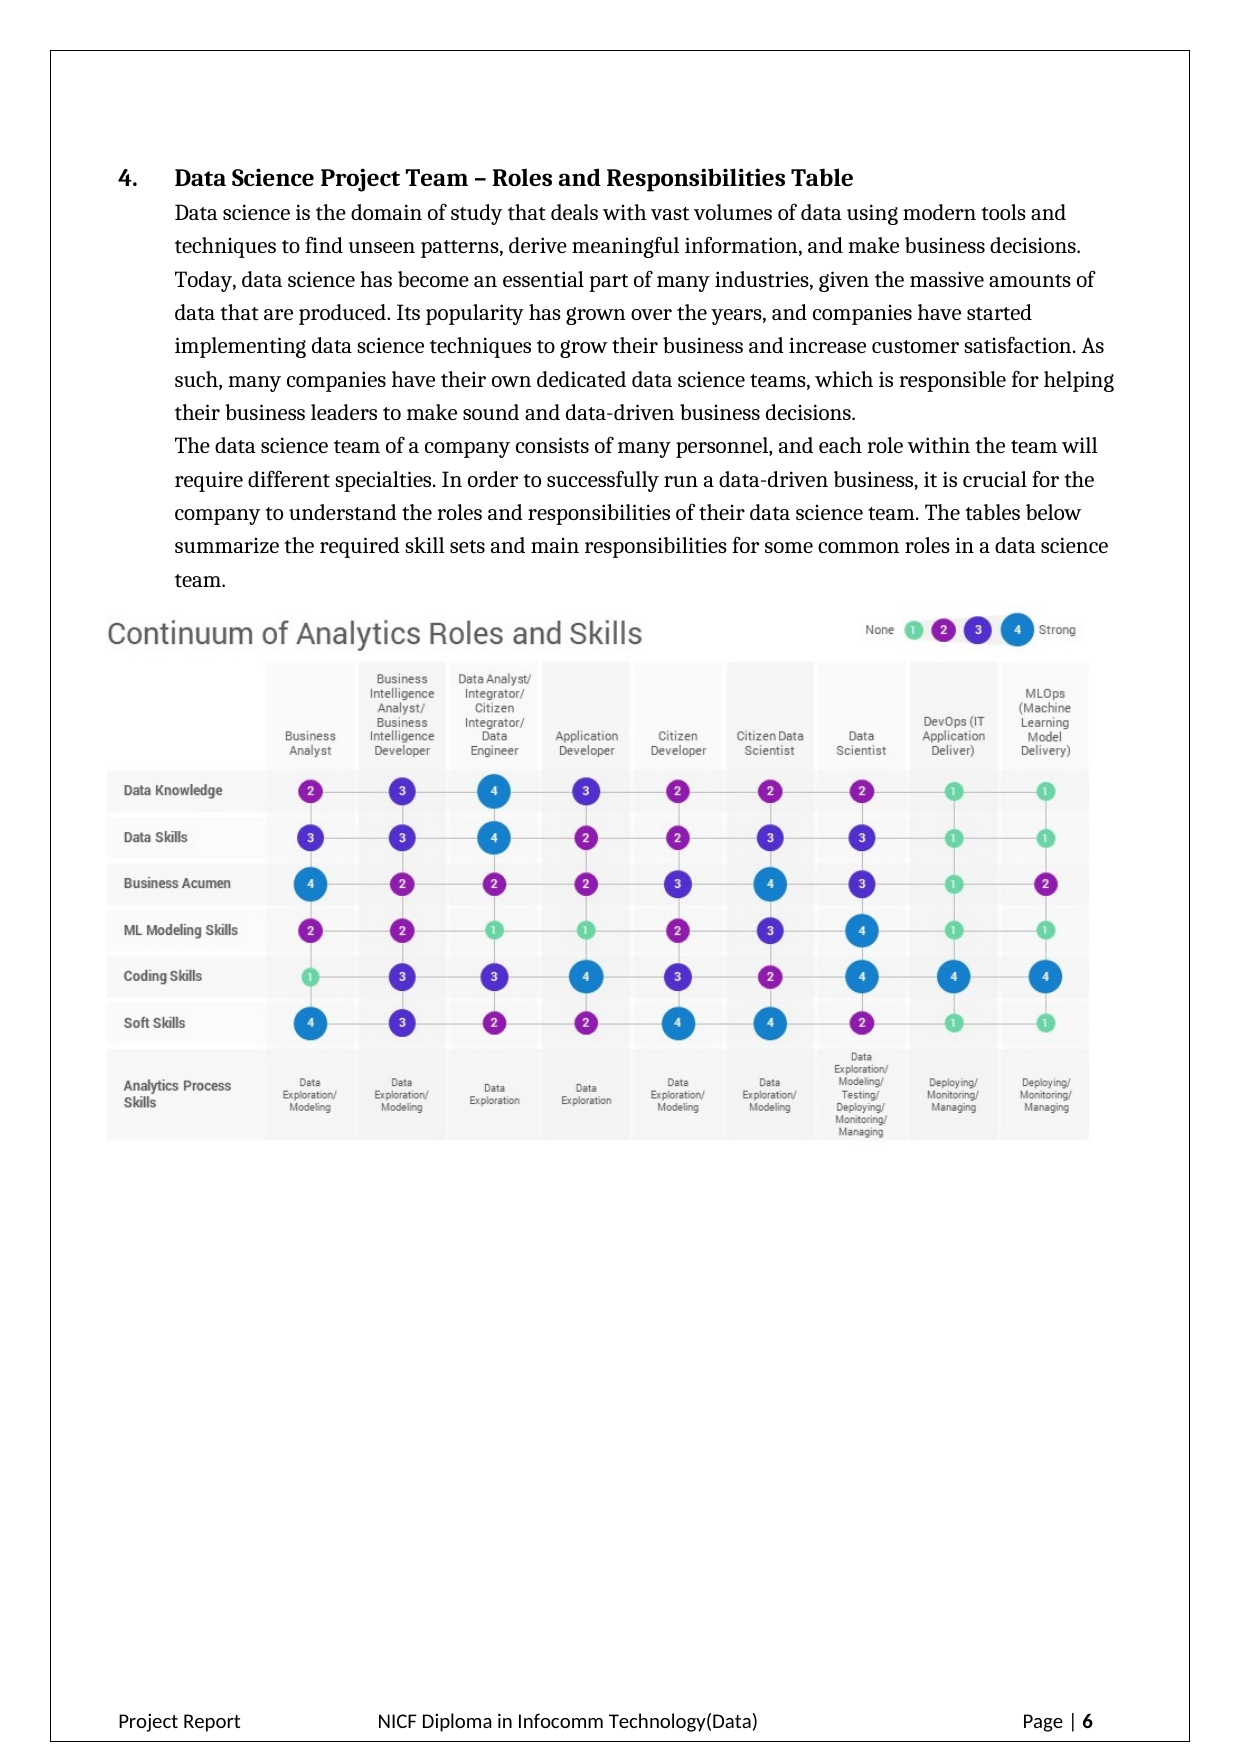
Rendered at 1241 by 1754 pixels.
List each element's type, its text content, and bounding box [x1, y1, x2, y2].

text Data Science Project Team – Roles and Responsibilities Table Data science is the domain of study that deals with vast volumes of data using modern tools and techniques to find unseen patterns, derive meaningful information, and make business decisions. Today, data science has become an essential part of many industries, given the massive amounts of data that are produced. Its popularity has grown over the years, and companies have started implementing data science techniques to grow their business and increase customer satisfaction. As such, many companies have their own dedicated data science teams, which is responsible for helping their business leaders to make sound and data-driven business decisions. The data science team of a company consists of many personnel, and each role within the team will require different specialties. In order to successfully run a data-driven business, it is crucial for the company to understand the roles and responsibilities of their data science team. The tables below summarize the required skill sets and main responsibilities for some common roles in a data science team. [118, 159, 1122, 593]
picture [98, 605, 1098, 1150]
